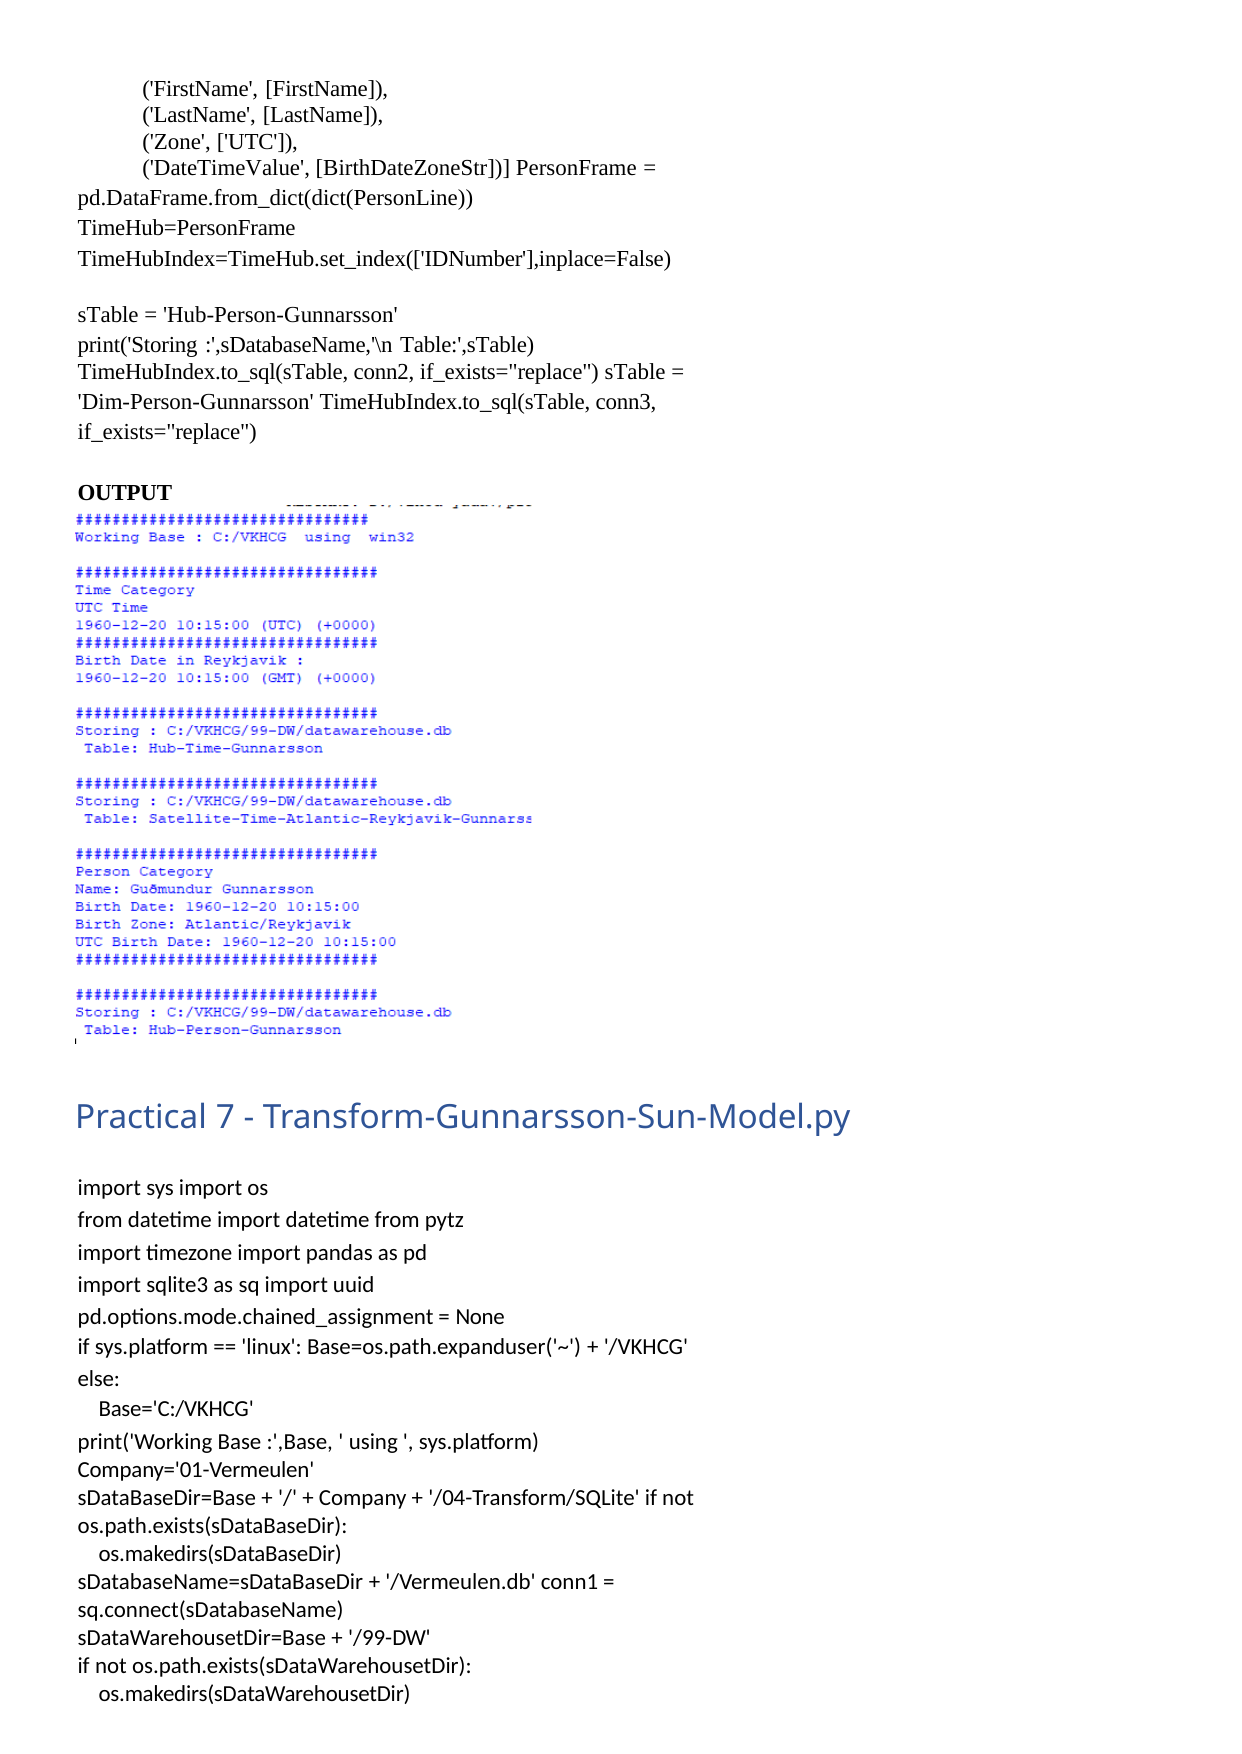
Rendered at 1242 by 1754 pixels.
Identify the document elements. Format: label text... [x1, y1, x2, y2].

text sDataBaseDir=Base + '/' + Company + '/04-Transform/SQLite' if not os.path.exists(sDataBaseDir): [77, 1483, 767, 1539]
picture [75, 505, 532, 1044]
text if not os.path.exists(sDataWarehousetDir): os.makedirs(sDataWarehousetDir) [77, 1651, 708, 1707]
text TimeHubIndex.to_sql(sTable, conn2, if_exists="replace") sTable = 'Dim-Person-Gunnarsson' TimeHubIndex.to_sql(sTable, conn3, if_exists="replace") [77, 358, 708, 444]
text os.makedirs(sDataBaseDir) [98, 1539, 1167, 1567]
subtitle Practical 7 - Transform-Gunnarsson-Sun-Model.py [75, 1093, 1167, 1138]
text TimeHub=PersonFrame TimeHubIndex=TimeHub.set_index(['IDNumber'],inplace=False) [77, 214, 767, 271]
text ('FirstName', [FirstName]), [142, 75, 1167, 101]
text import sys import os [77, 1173, 338, 1201]
text from datetime import datetime from pytz import timezone import pandas as pd [77, 1205, 513, 1266]
text if sys.platform == 'linux': Base=os.path.expanduser('~') + '/VKHCG' [77, 1332, 1020, 1360]
text ('DateTimeValue', [BirthDateZoneStr])] PersonFrame = pd.DataFrame.from_dict(dict(PersonLine)) [77, 154, 700, 211]
text sTable = 'Hub-Person-Gunnarsson' [77, 301, 708, 328]
text Base='C:/VKHCG' [77, 1394, 708, 1423]
text sDataWarehousetDir=Base + '/99-DW' [77, 1623, 1167, 1651]
text ('Zone', ['UTC']), [142, 128, 1167, 154]
text pd.options.mode.chained_assignment = None [77, 1302, 1167, 1330]
text else: [77, 1364, 1167, 1392]
text sDatabaseName=sDataBaseDir + '/Vermeulen.db' conn1 = sq.connect(sDatabaseName) [77, 1567, 668, 1623]
text ('LastName', [LastName]), [142, 101, 1167, 128]
text import sqlite3 as sq import uuid [77, 1270, 436, 1298]
text print('Storing :',sDatabaseName,'\n Table:',sTable) [77, 331, 1167, 358]
text OUTPUT [77, 479, 1167, 505]
text print('Working Base :',Base, ' using ', sys.platform) Company='01-Vermeulen' [77, 1427, 667, 1483]
